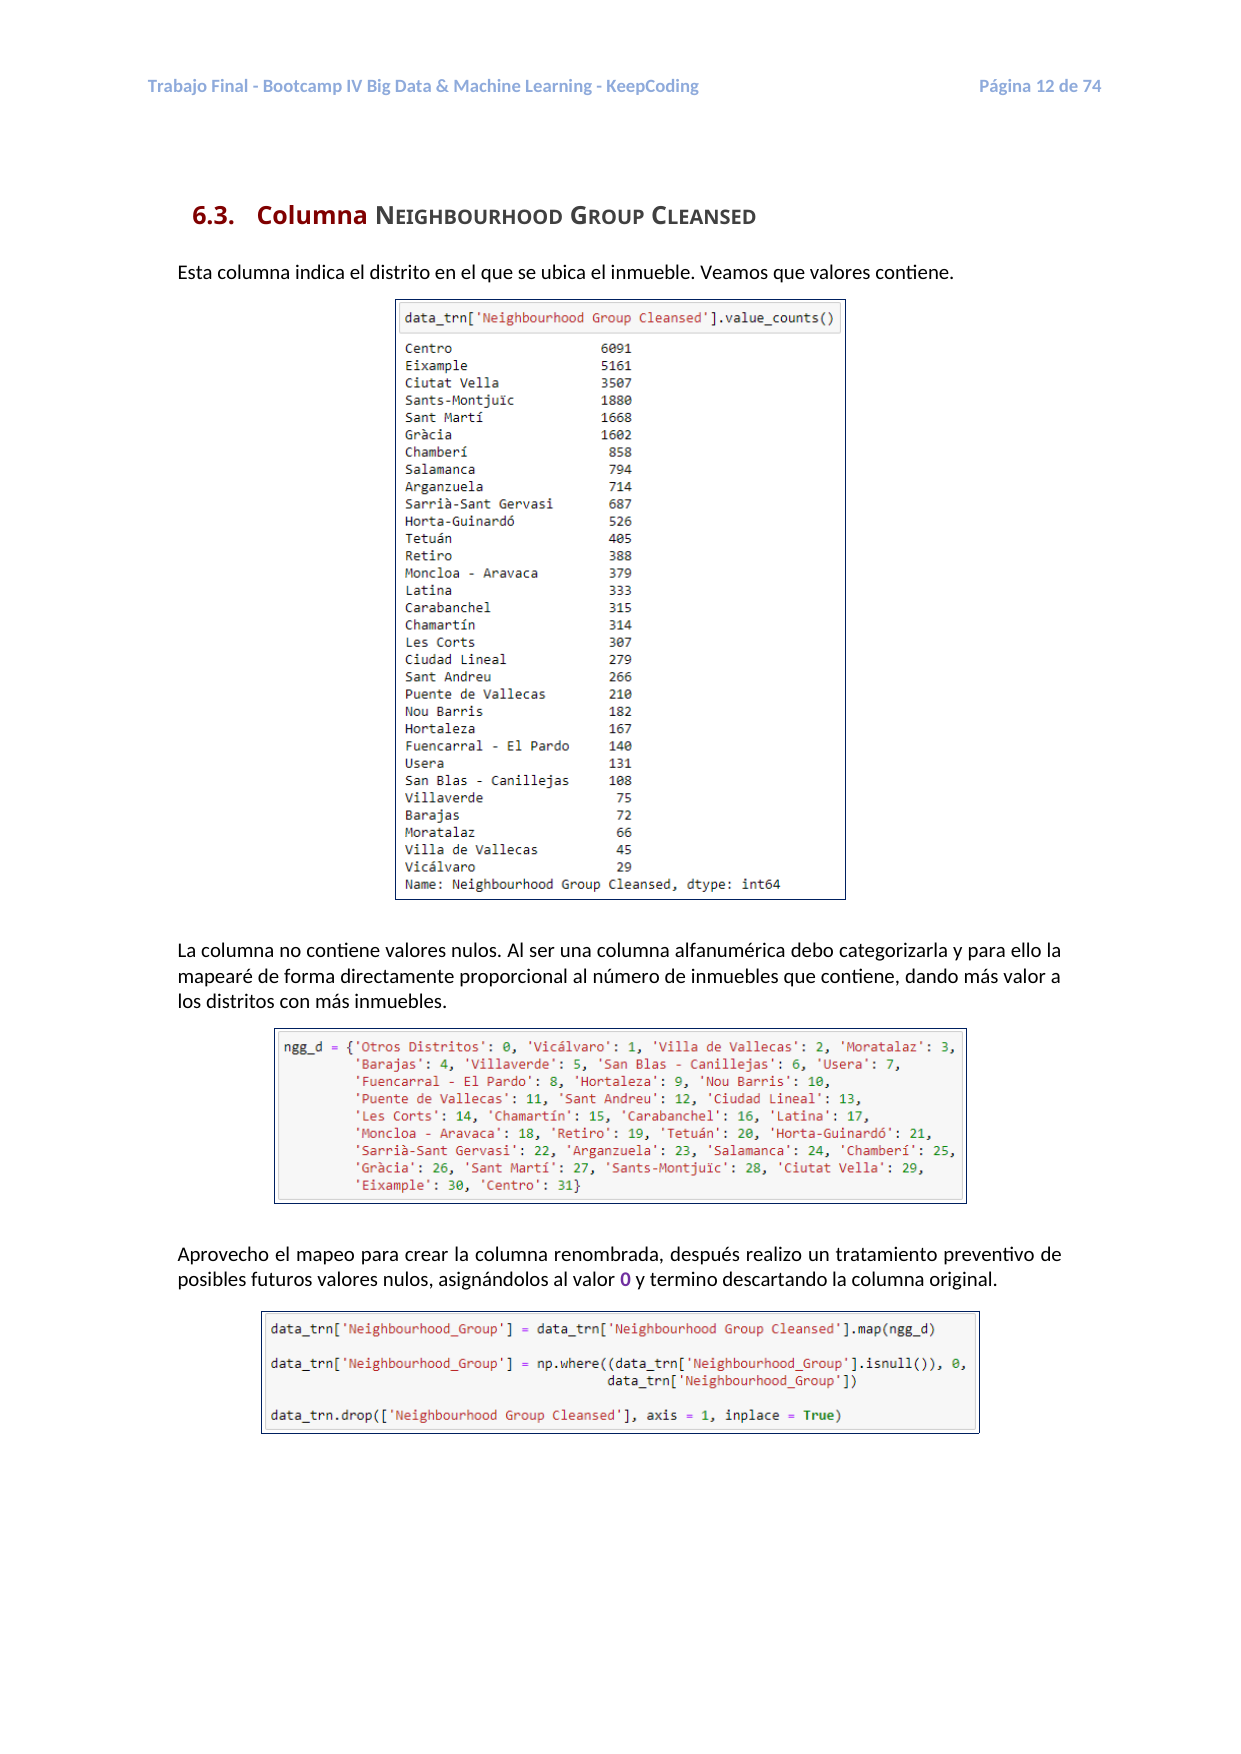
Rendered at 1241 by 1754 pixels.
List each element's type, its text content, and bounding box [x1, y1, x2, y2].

picture [396, 300, 845, 899]
picture [262, 1312, 979, 1433]
picture [275, 1029, 966, 1203]
text Esta columna indica el distrito en el que se ubica el inmueble. Veamos que valores contiene. [177, 259, 1063, 285]
subtitle Columna Neighbourhood Group Cleansed [192, 198, 1063, 232]
